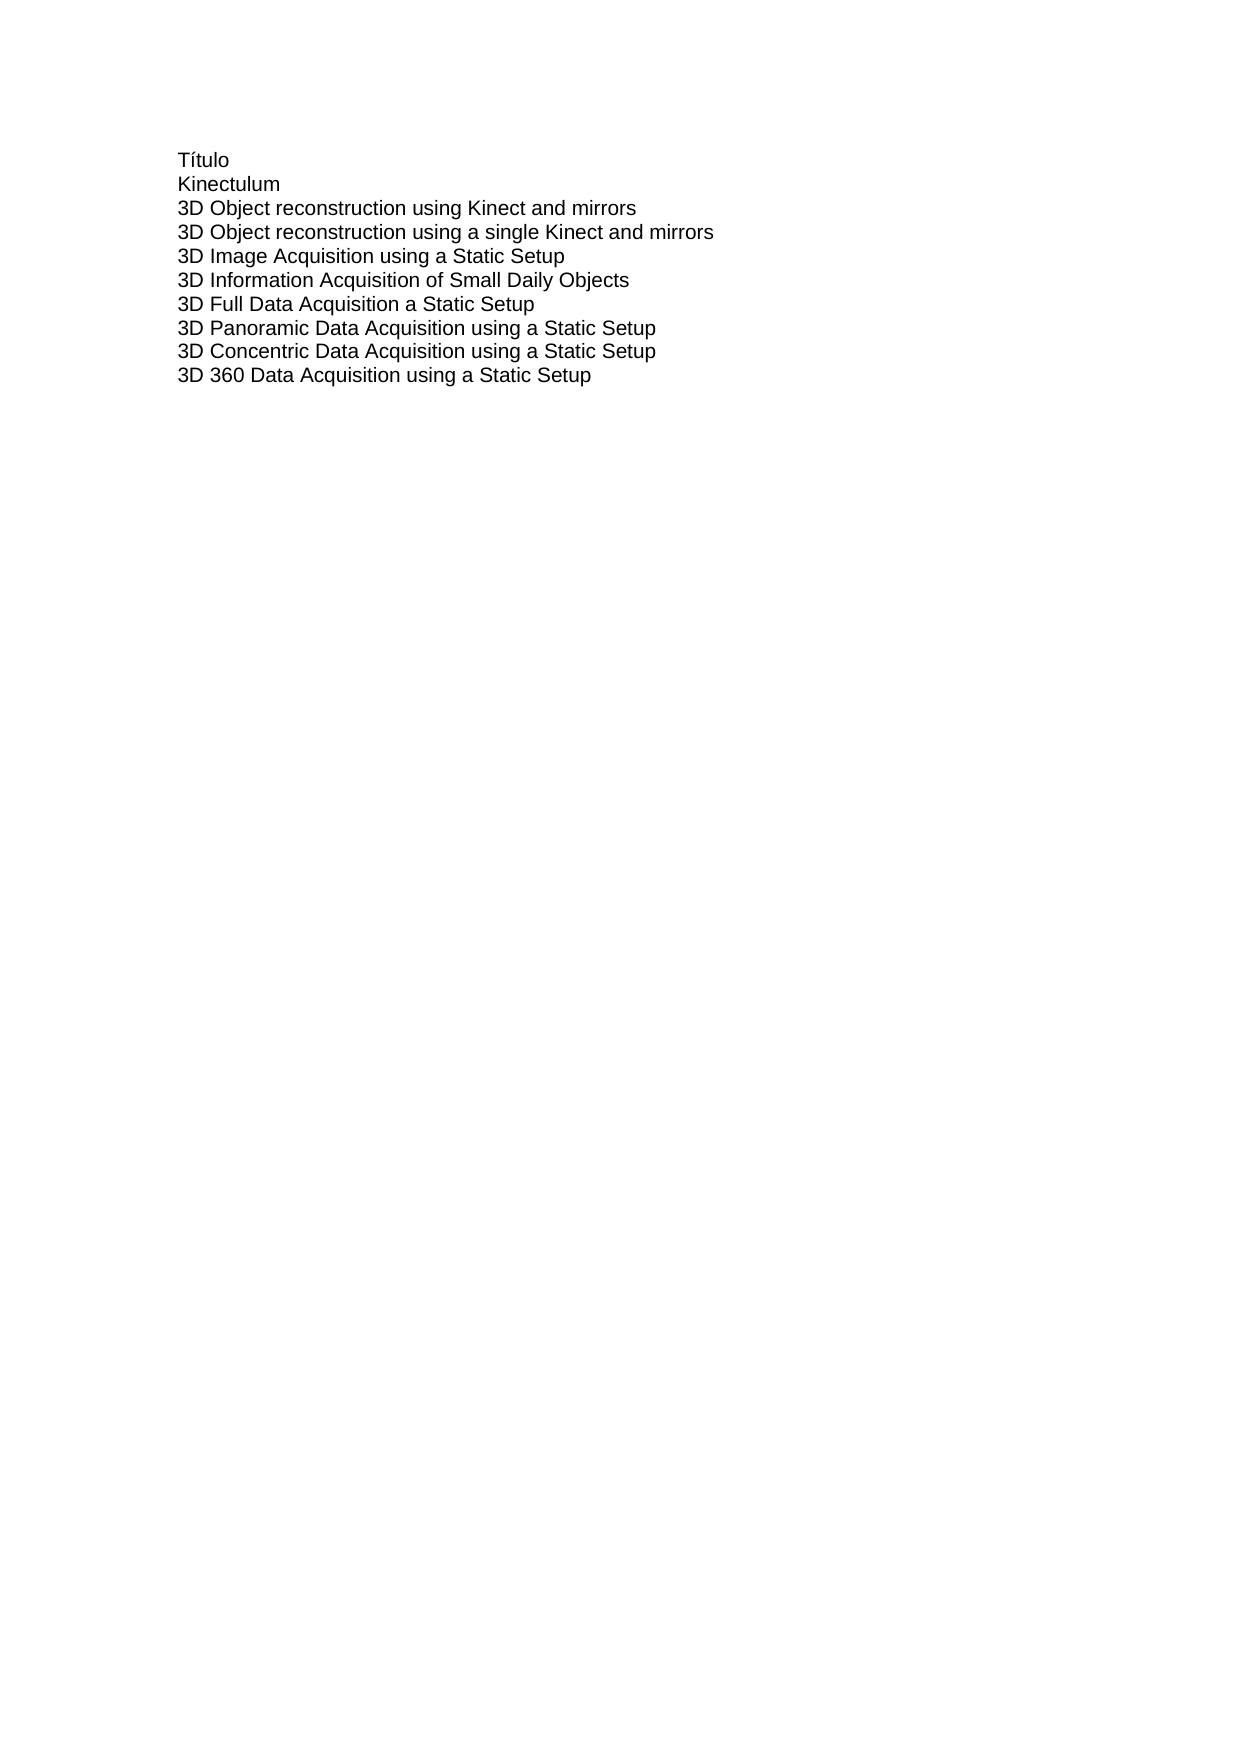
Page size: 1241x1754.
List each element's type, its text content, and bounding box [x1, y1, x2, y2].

text 3D Full Data Acquisition a Static Setup [177, 291, 1063, 315]
text 3D Concentric Data Acquisition using a Static Setup [177, 339, 1063, 363]
text 3D Information Acquisition of Small Daily Objects [177, 267, 1063, 291]
text 3D Image Acquisition using a Static Setup [177, 243, 1063, 267]
text 3D Object reconstruction using a single Kinect and mirrors [177, 219, 1063, 243]
text Kinectulum [177, 172, 1063, 196]
text 3D Object reconstruction using Kinect and mirrors [177, 196, 1063, 219]
text 3D 360 Data Acquisition using a Static Setup [177, 363, 1063, 387]
text Título [177, 148, 1063, 172]
text 3D Panoramic Data Acquisition using a Static Setup [177, 315, 1063, 339]
